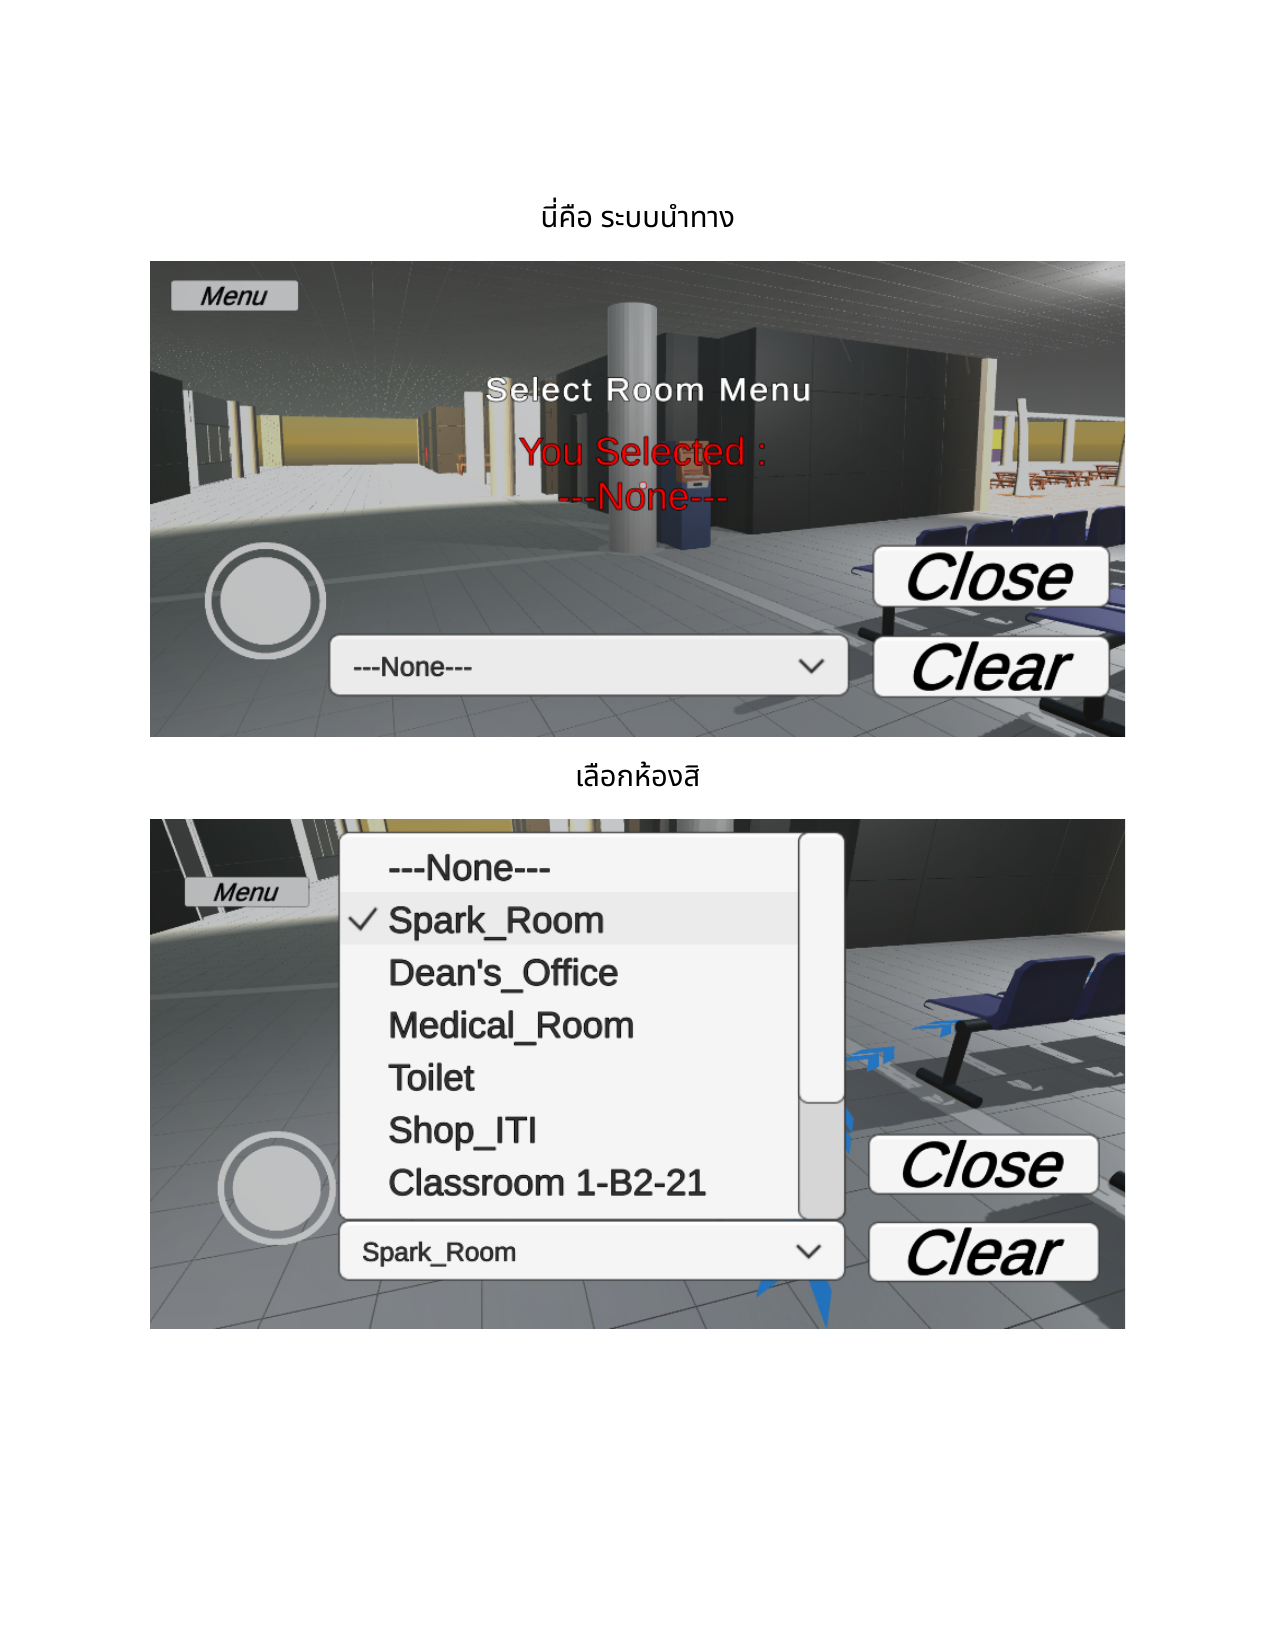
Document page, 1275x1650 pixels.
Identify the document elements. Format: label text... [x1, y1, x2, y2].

text เลือกห้องสิ [150, 755, 1125, 799]
text นี่คือ ระบบนำทาง [150, 197, 1125, 241]
picture [150, 261, 1125, 737]
picture [150, 819, 1125, 1329]
